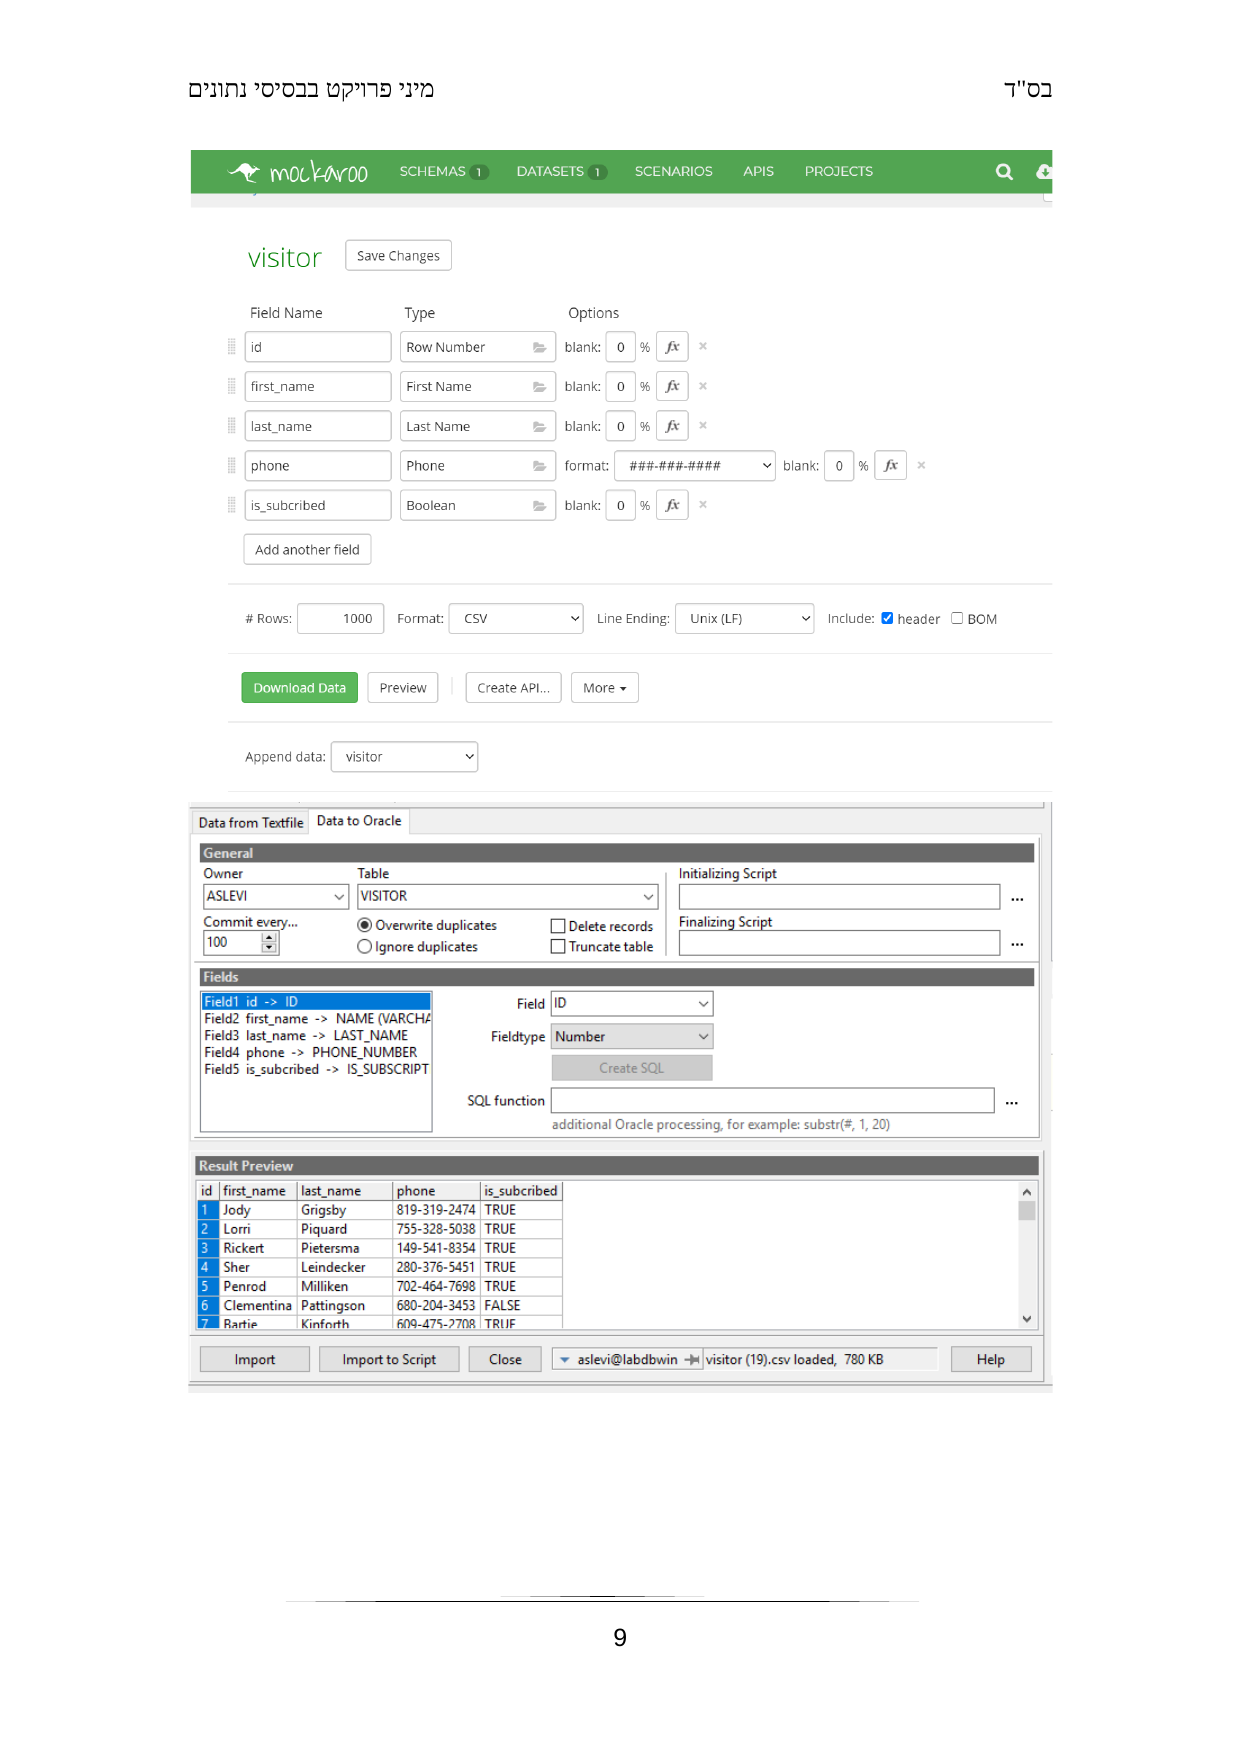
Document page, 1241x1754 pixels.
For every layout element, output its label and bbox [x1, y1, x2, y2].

picture [190, 150, 1053, 798]
picture [188, 802, 1053, 1393]
